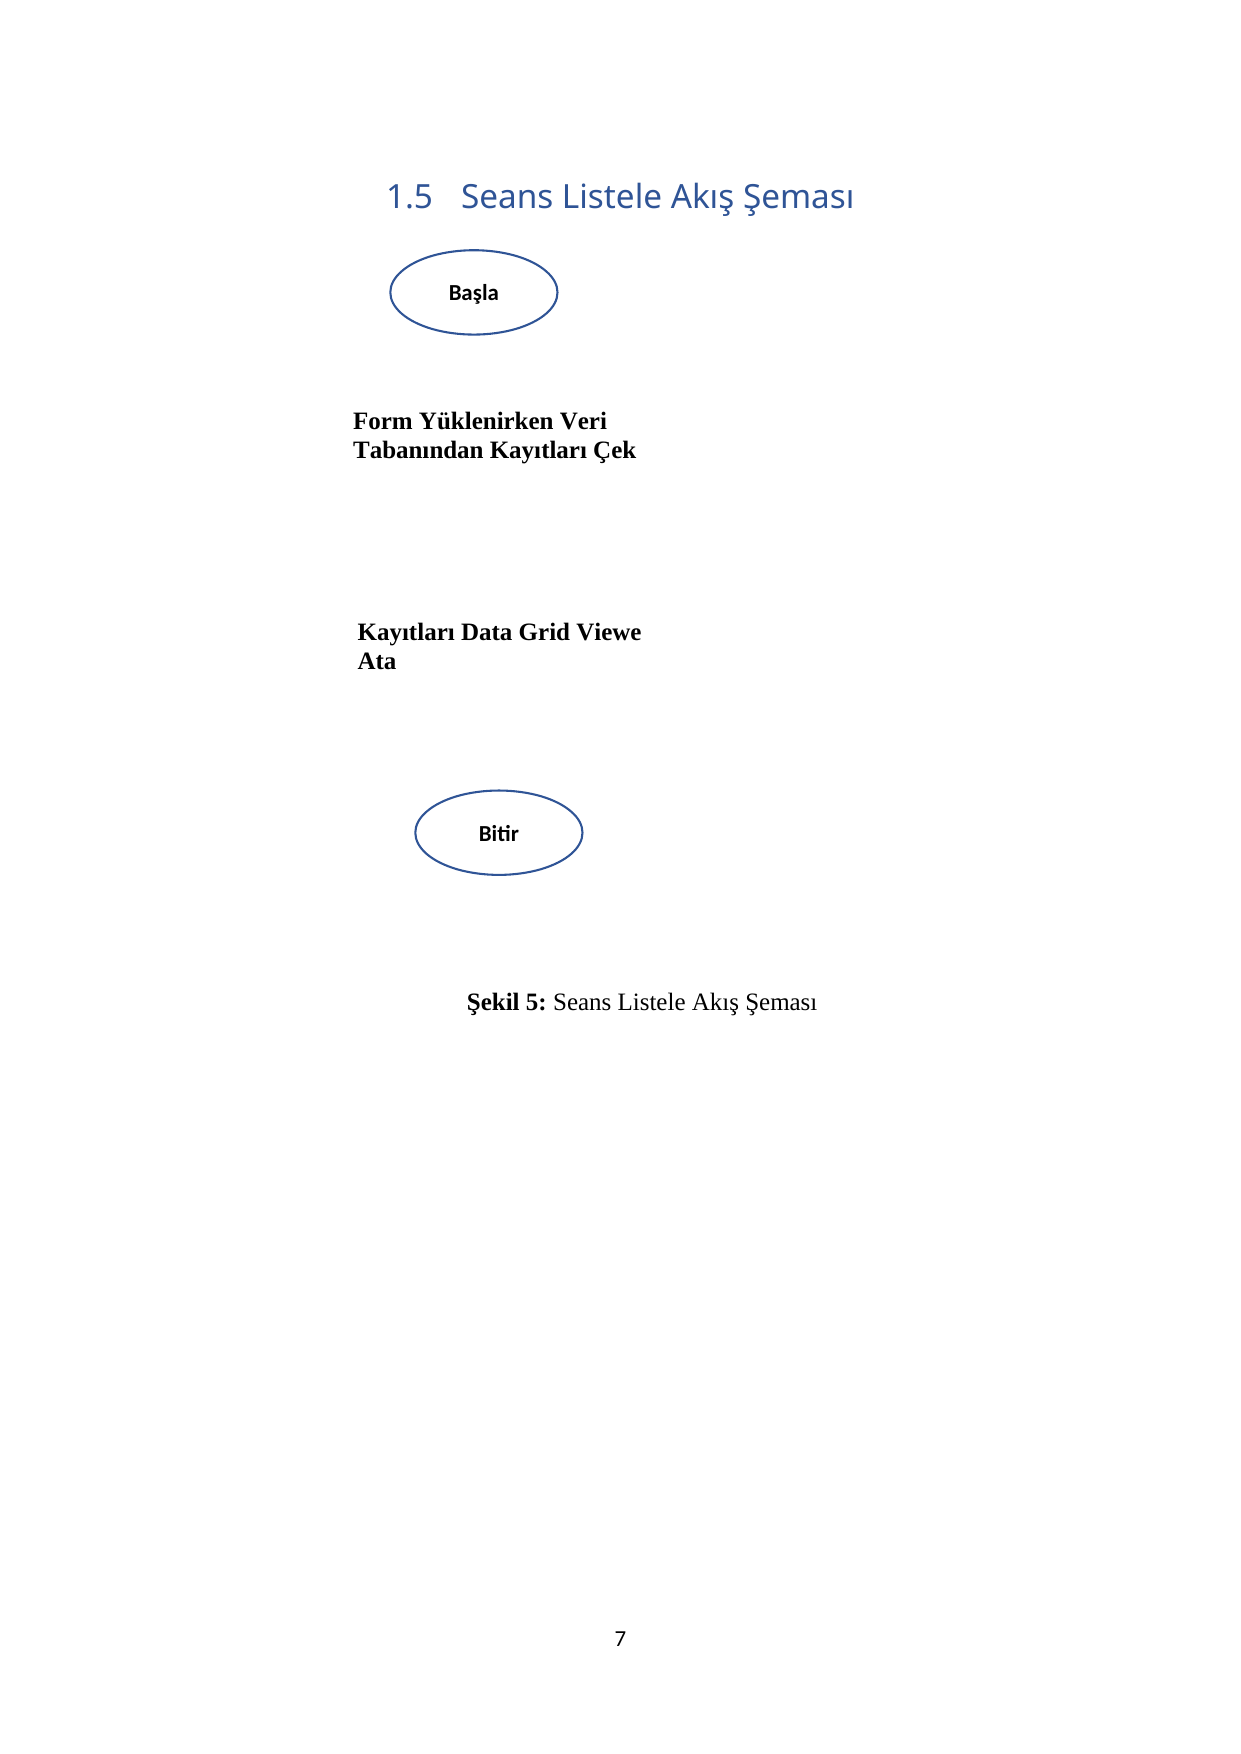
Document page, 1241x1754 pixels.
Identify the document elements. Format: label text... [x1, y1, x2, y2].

list Şekil 5: Seans Listele Akış Şeması [191, 987, 1093, 1015]
subtitle Seans Listele Akış Şeması [148, 173, 1093, 218]
